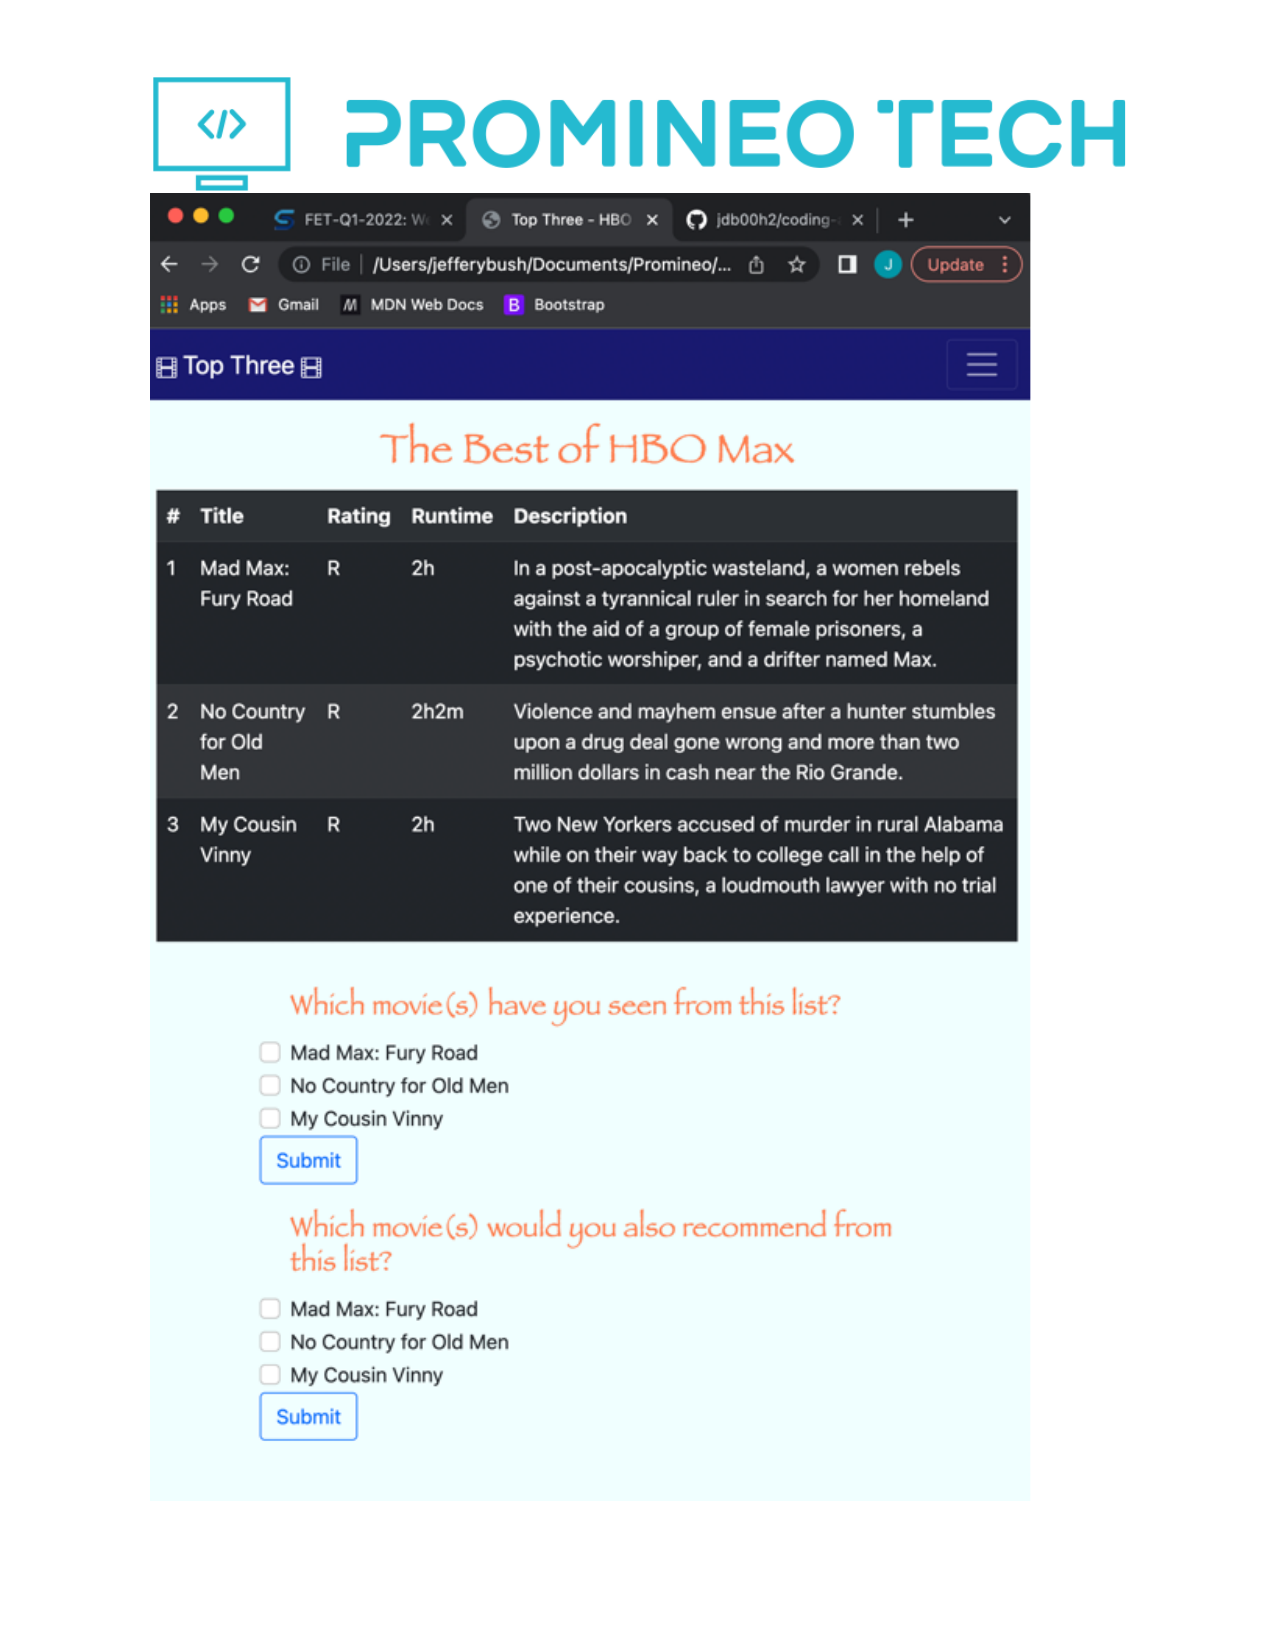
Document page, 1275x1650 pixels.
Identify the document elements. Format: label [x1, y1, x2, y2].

picture [150, 75, 1125, 1501]
